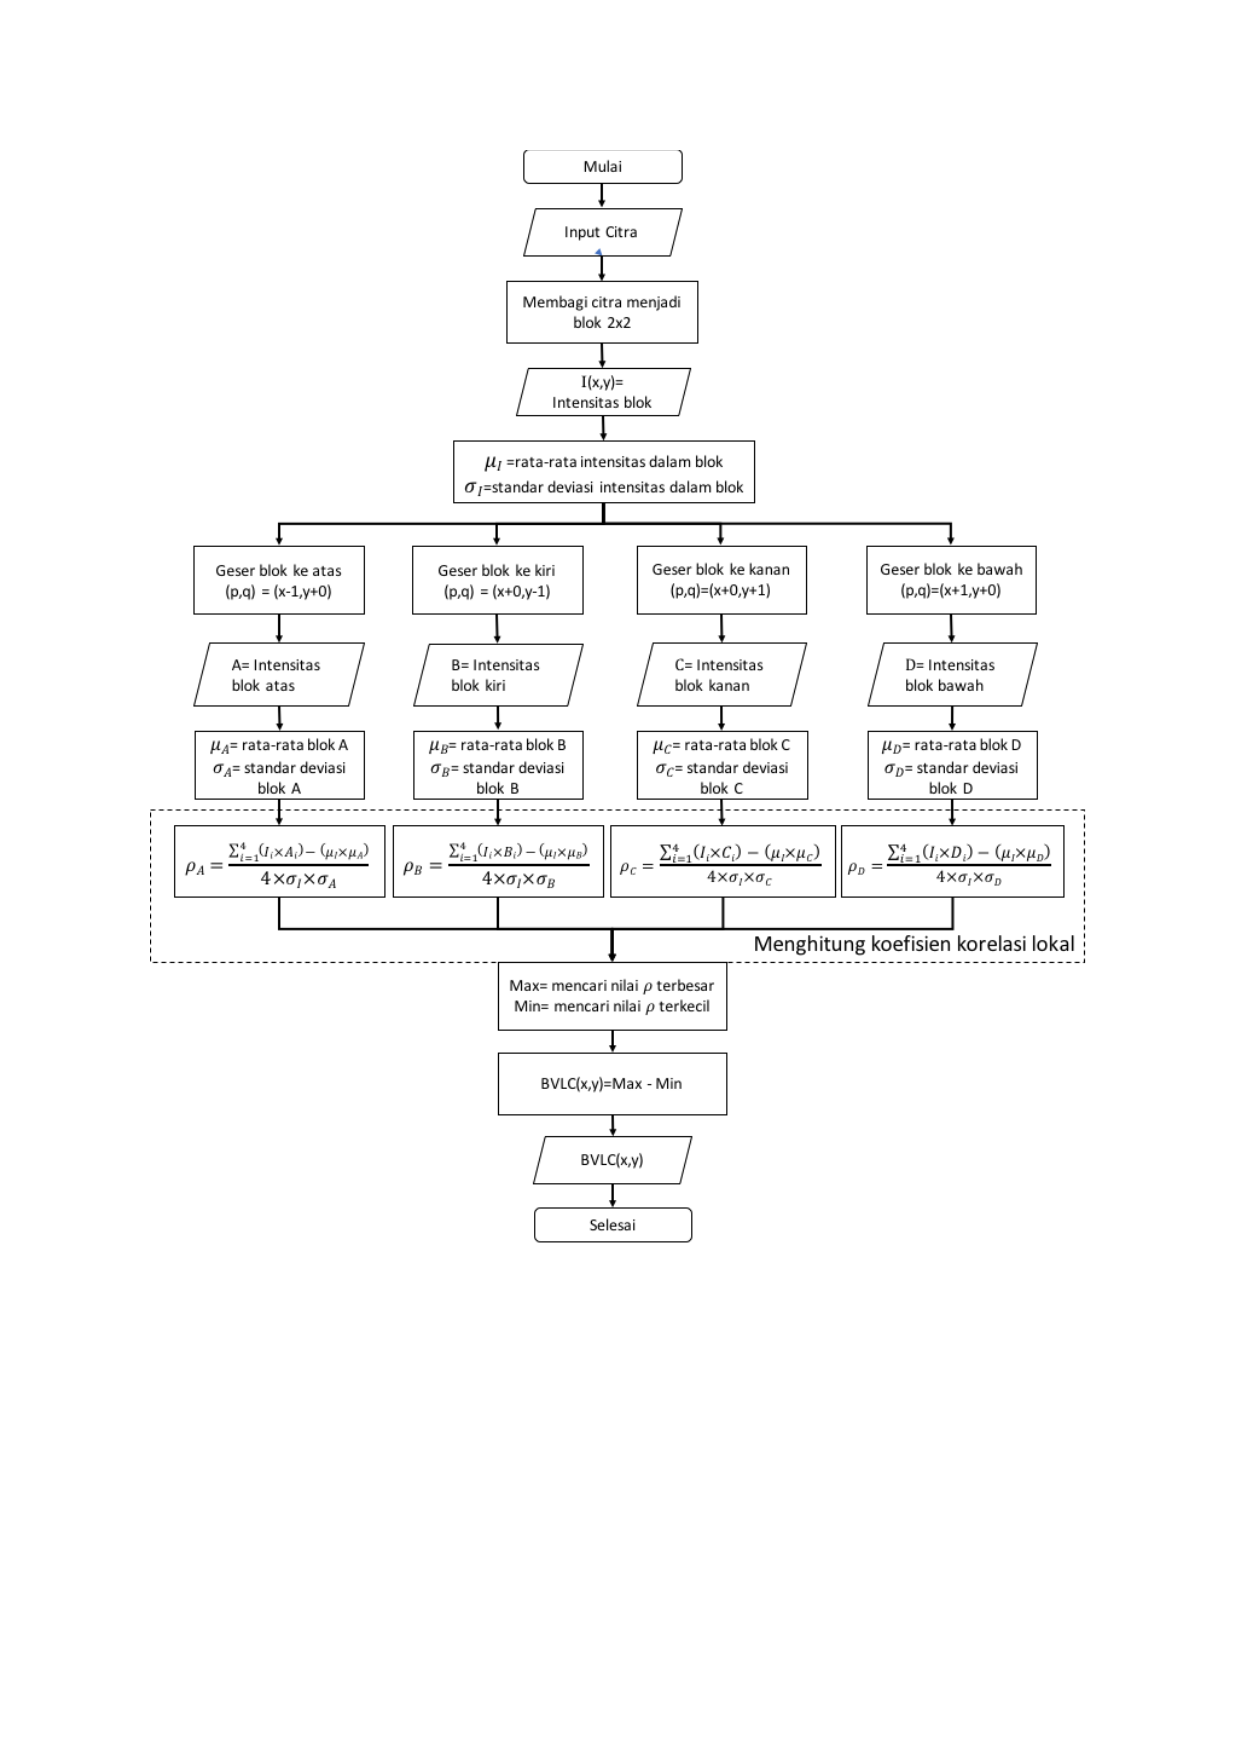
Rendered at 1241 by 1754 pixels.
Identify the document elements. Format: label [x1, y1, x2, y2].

picture [150, 150, 1090, 1245]
